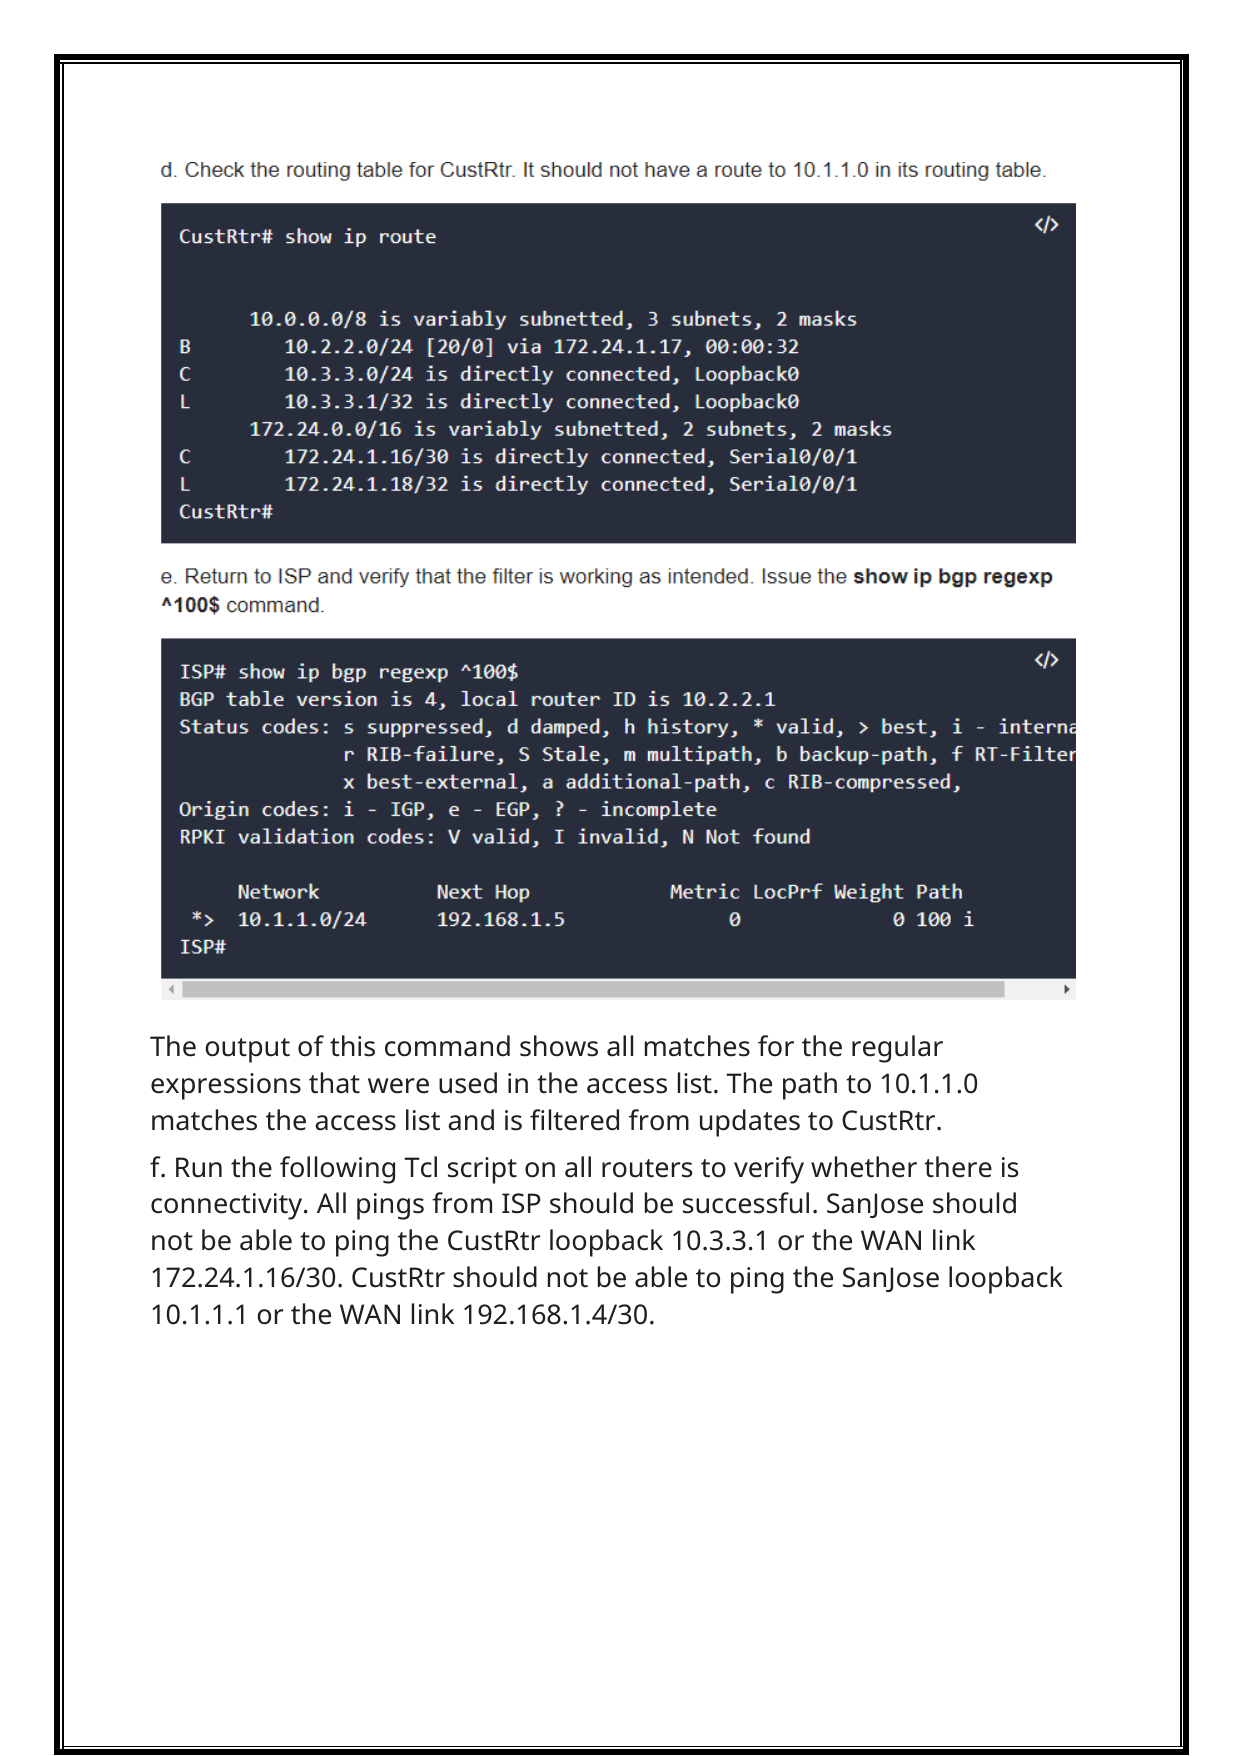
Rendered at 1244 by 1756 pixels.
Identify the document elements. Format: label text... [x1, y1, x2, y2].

picture [160, 162, 1076, 1000]
text The output of this command shows all matches for the regular expressions that were used in the access list. The path to 10.1.1.0 matches the access list and is filtered from updates to CustRtr. [150, 1028, 1078, 1138]
text f. Run the following Tcl script on all routers to verify whether there is connectivity. All pings from ISP should be successful. SanJose should not be able to ping the CustRtr loopback 10.3.3.1 or the WAN link 172.24.1.16/30. CustRtr should not be able to ping the SanJose loopback 10.1.1.1 or the WAN link 192.168.1.4/30. [150, 1148, 1065, 1332]
